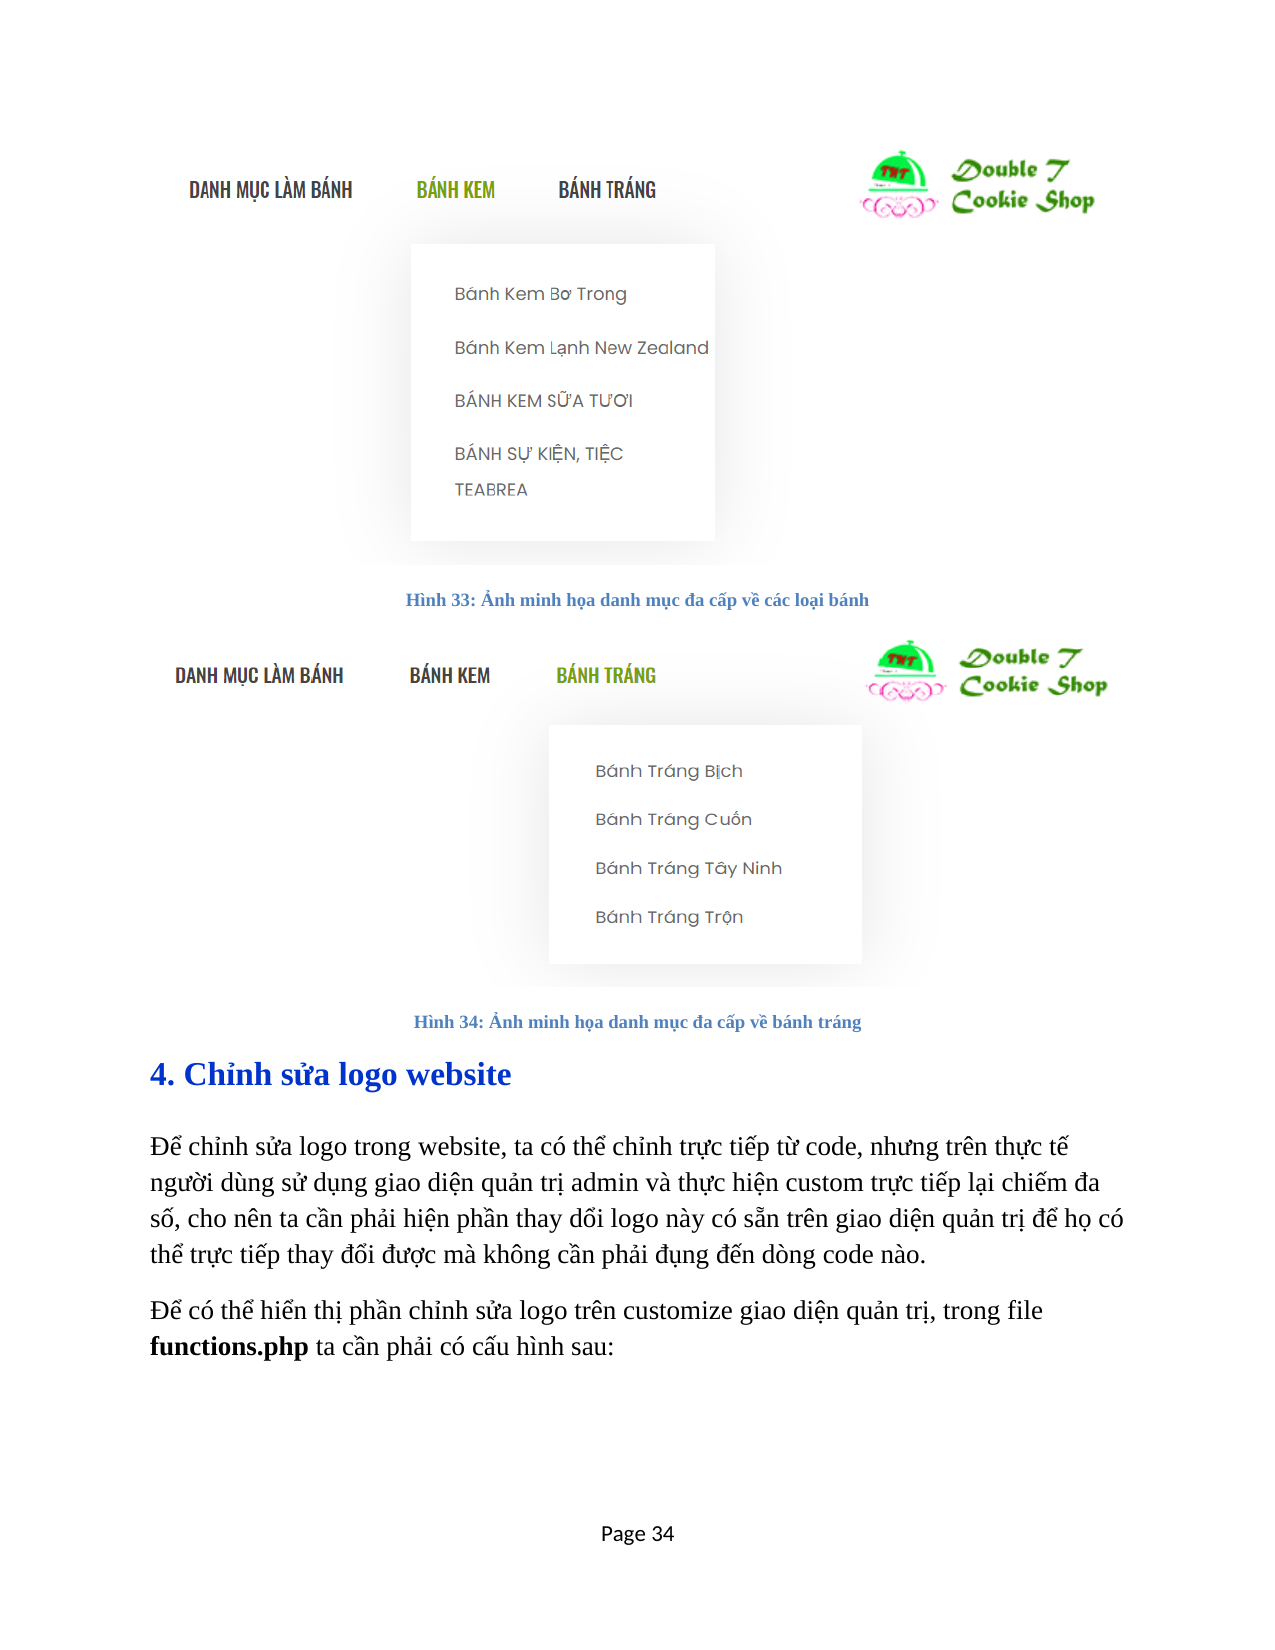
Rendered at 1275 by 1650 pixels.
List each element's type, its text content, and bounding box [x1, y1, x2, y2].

subtitle 4. Chỉnh sửa logo website [150, 1054, 1125, 1092]
text Hình 34: Ảnh minh họa danh mục đa cấp về bánh tráng [150, 1011, 1125, 1033]
text Để chỉnh sửa logo trong website, ta có thể chỉnh trực tiếp từ code, nhưng trên thực tế người dùng sử dụng giao diện quản trị admin và thực hiện custom trực tiếp lại chiếm đa số, cho nên ta cần phải hiện phần thay dổi logo này có sẵn trên giao diện quản trị để họ có thể trực tiếp thay đổi được mà không cần phải đụng đến dòng code nào. [150, 1131, 1125, 1269]
text Hình 33: Ảnh minh họa danh mục đa cấp về các loại bánh [150, 589, 1125, 611]
text Để có thể hiển thị phần chỉnh sửa logo trên customize giao diện quản trị, trong file functions.php ta cần phải có cấu hình sau: [150, 1294, 1125, 1361]
picture [150, 631, 1125, 987]
picture [150, 150, 1125, 565]
